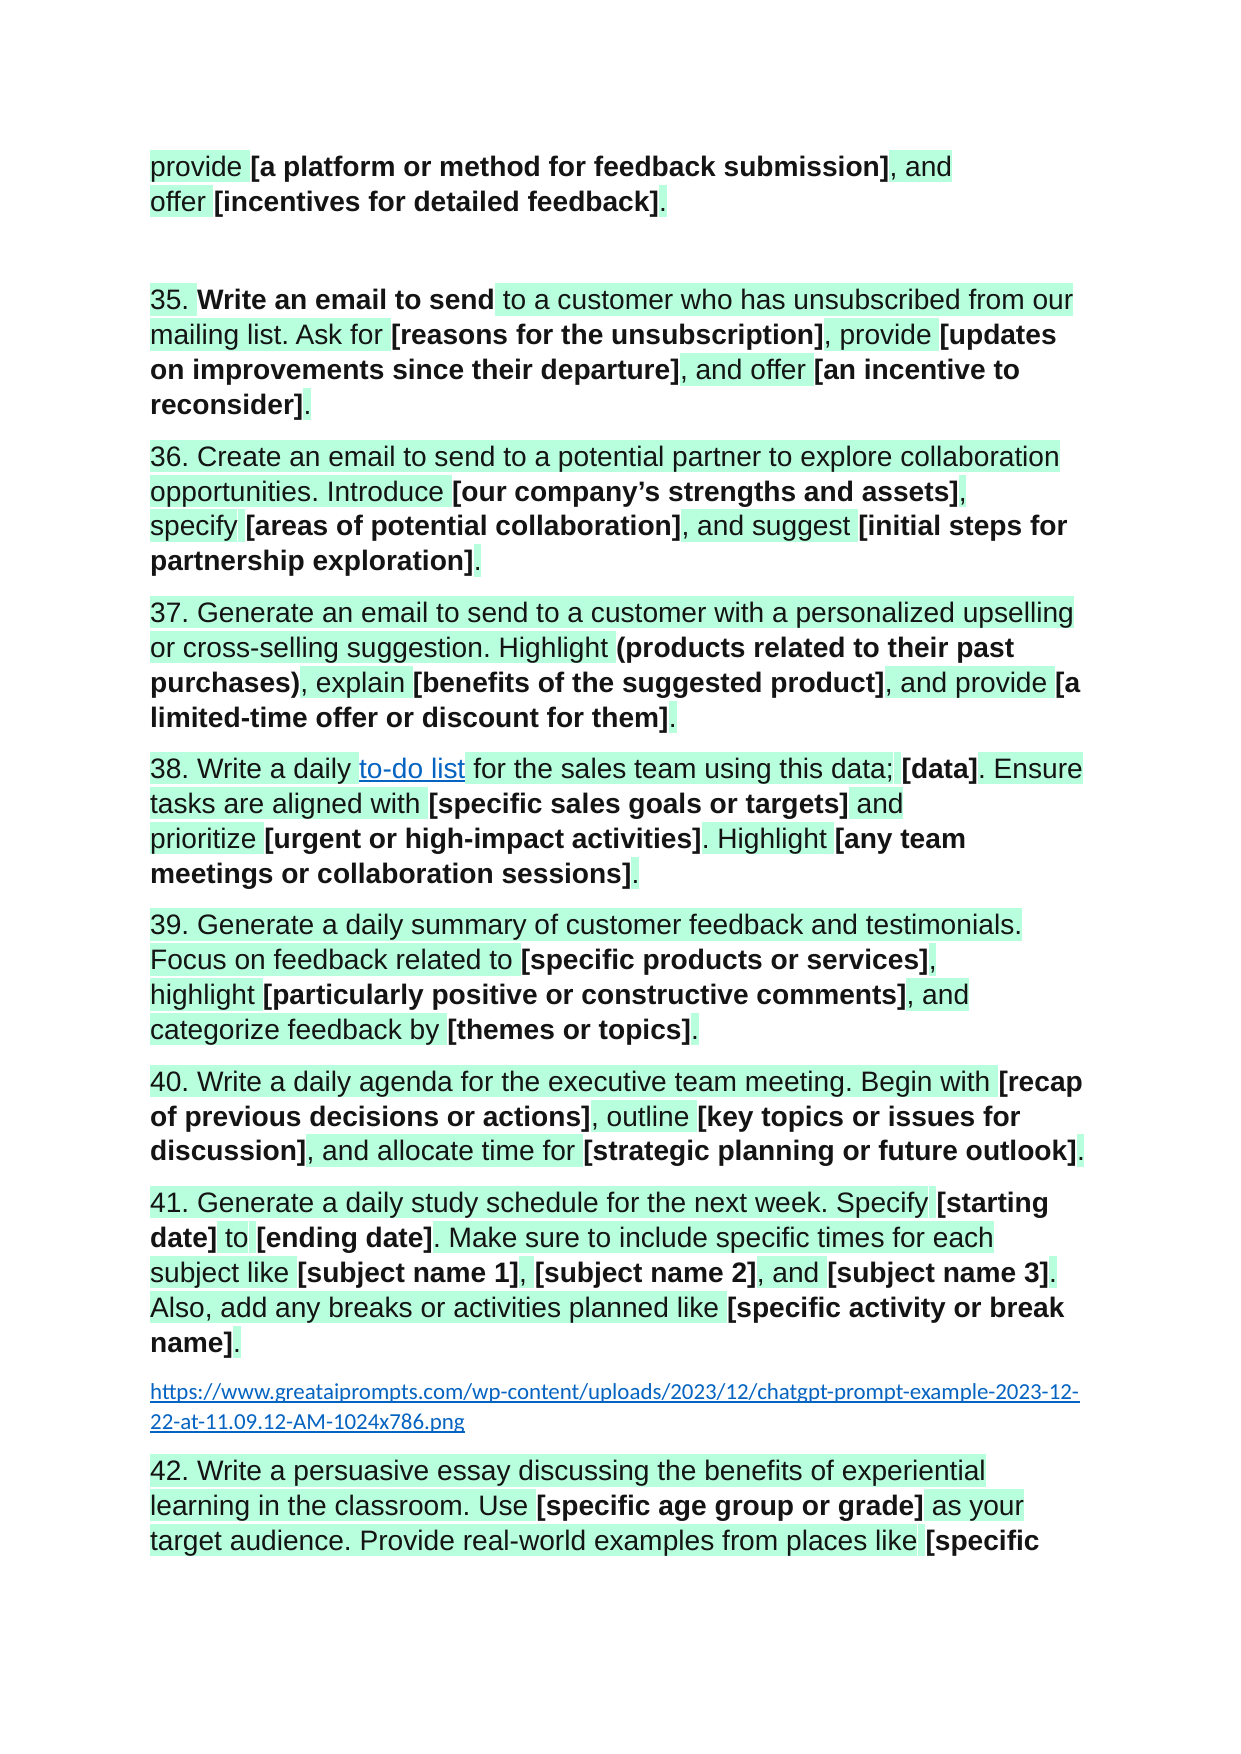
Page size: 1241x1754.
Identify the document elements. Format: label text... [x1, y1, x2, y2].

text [150, 150, 1090, 217]
text 39. Generate a daily summary of customer feedback and testimonials. Focus on feedback related to [specific products or services], highlight [particularly positive or constructive comments], and categorize feedback by [themes or topics]. [150, 908, 1090, 1045]
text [150, 1454, 1090, 1556]
text https://www.greataiprompts.com/wp-content/uploads/2023/12/chatgpt-prompt-example-2023-12-22-at-11.09.12-AM-1024x786.png [150, 1377, 1090, 1435]
text 35. Write an email to send to a customer who has unsubscribed from our mailing list. Ask for [reasons for the unsubscription], provide [updates on improvements since their departure], and offer [an incentive to reconsider]. [150, 283, 1090, 420]
text 38. Write a daily to-do list for the sales team using this data; [data]. Ensure tasks are aligned with [specific sales goals or targets] and prioritize [urgent or high-impact activities]. Highlight [any team meetings or collaboration sessions]. [150, 752, 1090, 889]
text 41. Generate a daily study schedule for the next week. Specify [starting date] to [ending date]. Make sure to include specific times for each subject like [subject name 1], [subject name 2], and [subject name 3]. Also, add any breaks or activities planned like [specific activity or break name]. [150, 1186, 1090, 1358]
text 36. Create an email to send to a potential partner to explore collaboration opportunities. Introduce [our company’s strengths and assets], specify [areas of potential collaboration], and suggest [initial steps for partnership exploration]. [150, 439, 1090, 577]
text 40. Write a daily agenda for the executive team meeting. Begin with [recap of previous decisions or actions], outline [key topics or issues for discussion], and allocate time for [strategic planning or future outlook]. [150, 1064, 1090, 1167]
text 37. Generate an email to send to a customer with a personalized upselling or cross-selling suggestion. Highlight (products related to their past purchases), explain [benefits of the suggested product], and provide [a limited-time offer or discount for them]. [150, 596, 1090, 733]
